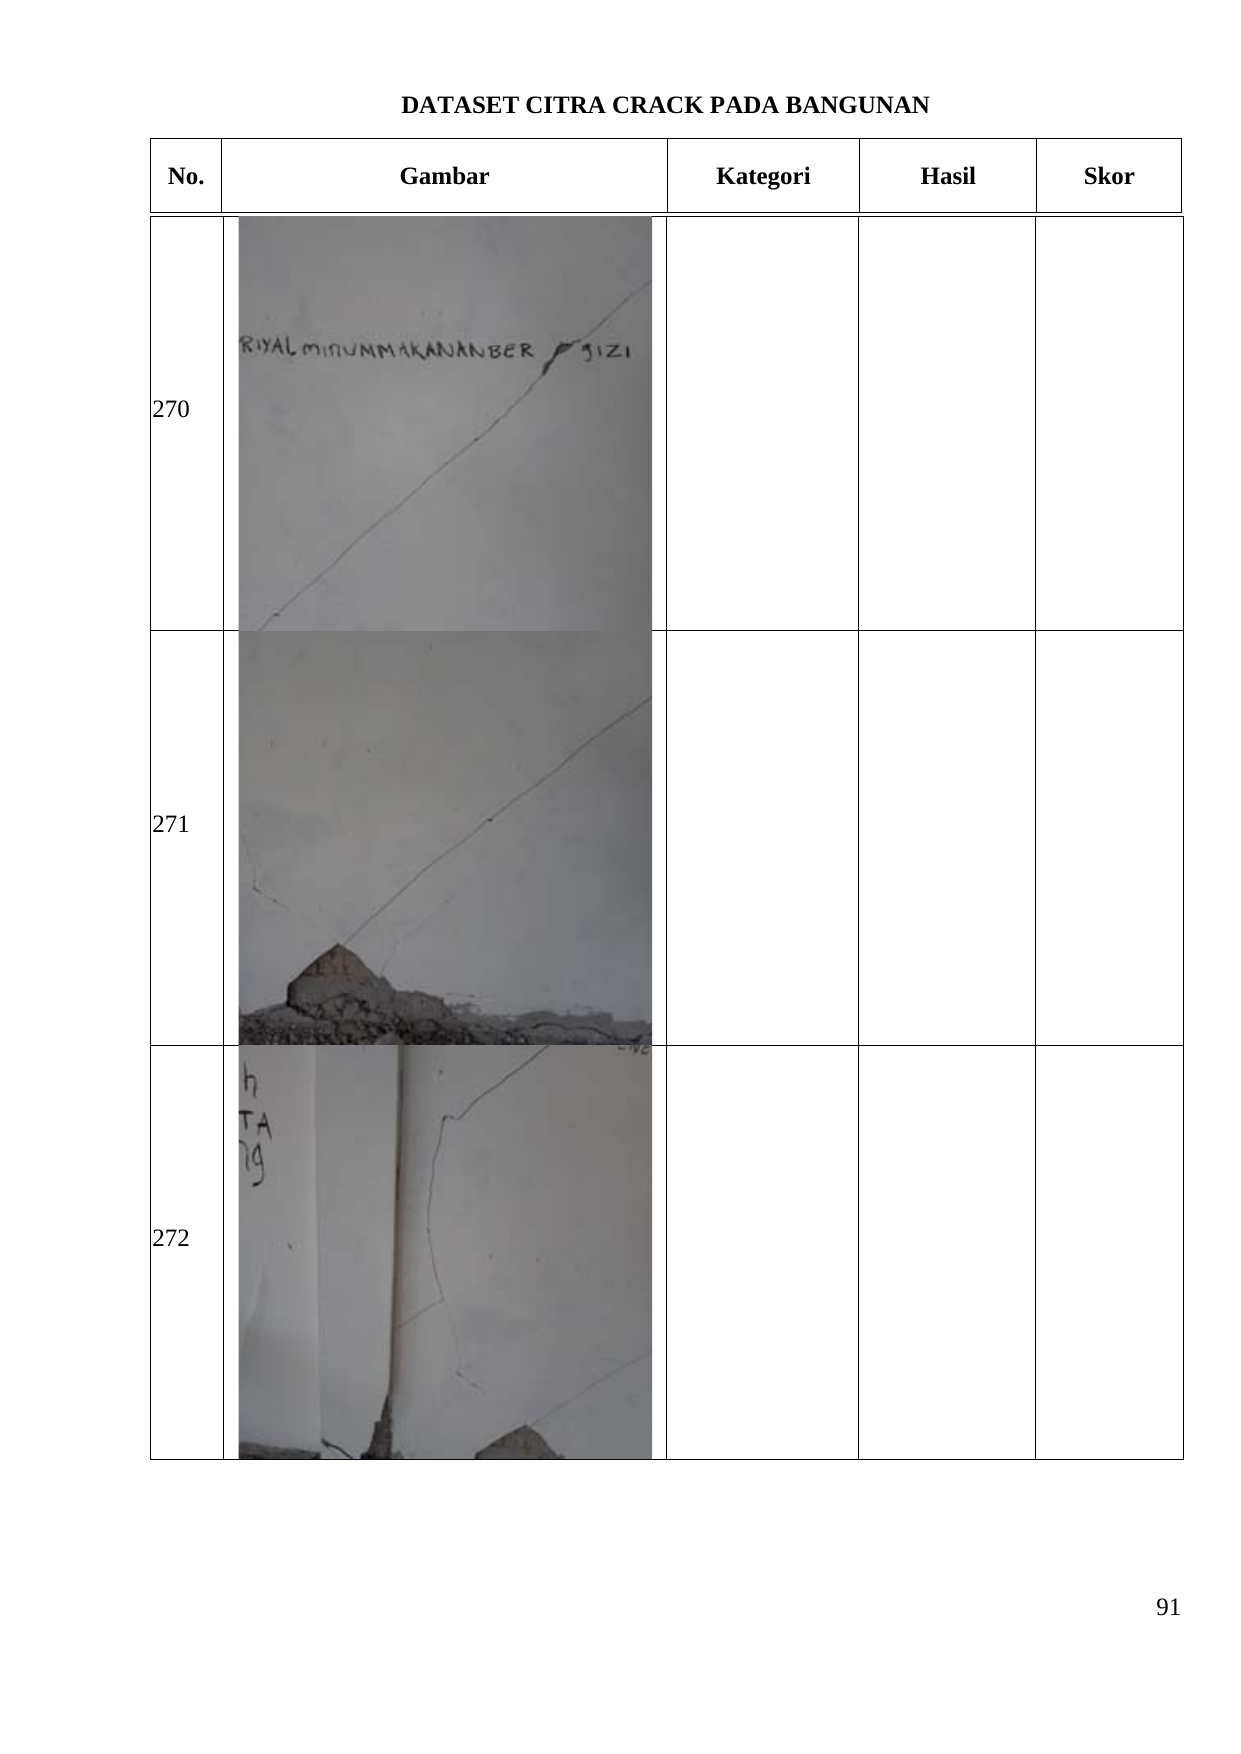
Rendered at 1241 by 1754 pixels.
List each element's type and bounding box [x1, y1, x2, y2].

table_cell [667, 217, 858, 630]
table_cell [1036, 217, 1183, 630]
table_cell [859, 1046, 1035, 1459]
table_cell [653, 1046, 666, 1459]
table_cell [224, 1046, 238, 1459]
table_cell [667, 1046, 858, 1459]
table_cell [859, 217, 1035, 630]
picture [238, 216, 653, 1459]
table_cell [151, 1046, 223, 1459]
table_cell [151, 631, 223, 1044]
table_cell [653, 217, 666, 630]
table_cell [653, 631, 666, 1044]
table_cell [224, 631, 238, 1044]
table_cell [667, 631, 858, 1044]
table_cell [859, 631, 1035, 1044]
table_cell [1036, 631, 1183, 1044]
table_cell [151, 217, 223, 630]
table_cell [224, 217, 238, 630]
table_cell [1036, 1046, 1183, 1459]
